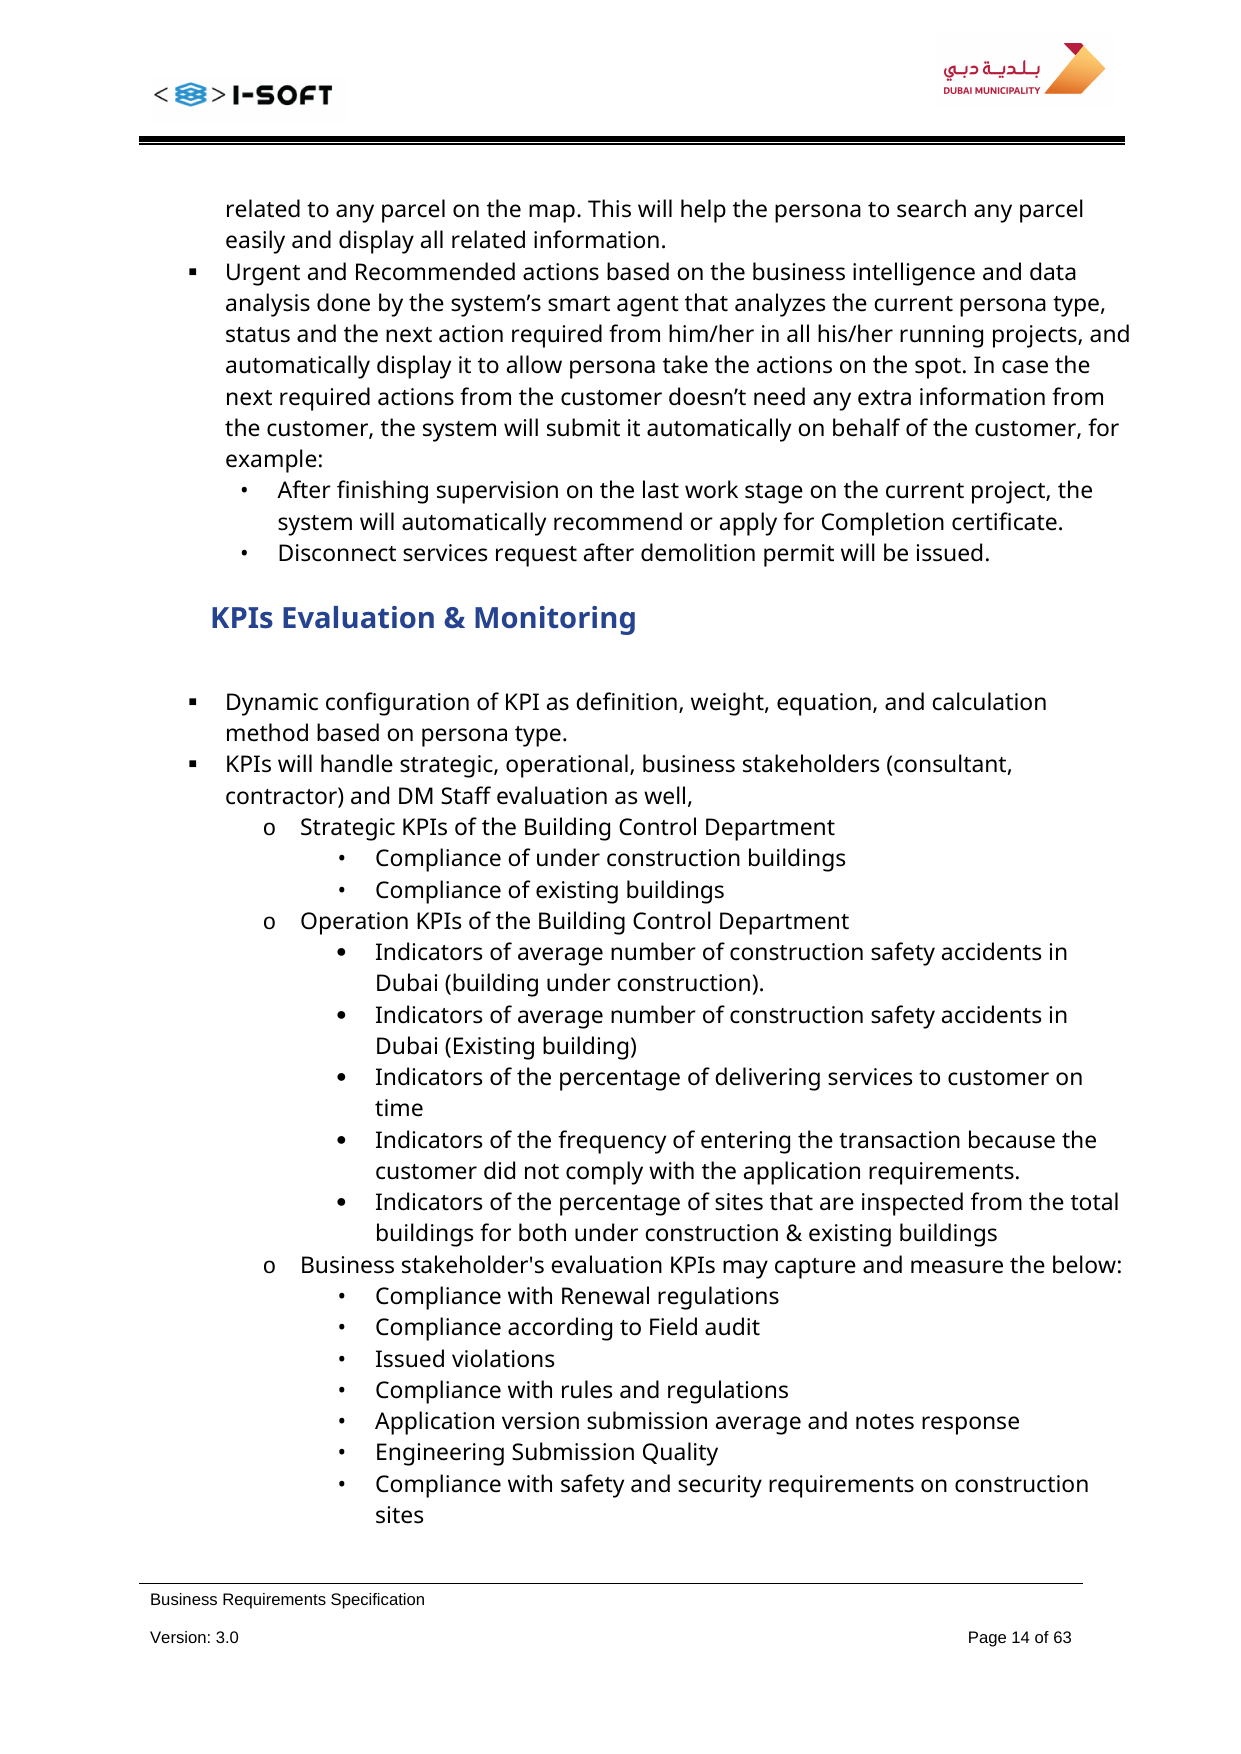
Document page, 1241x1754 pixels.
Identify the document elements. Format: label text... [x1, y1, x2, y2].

list Dynamic configuration of KPI as definition, weight, equation, and calculation method based on persona type. [187, 686, 1137, 748]
list Compliance with Renewal regulations [337, 1280, 1137, 1311]
list Compliance with rules and regulations [337, 1374, 1137, 1405]
picture [150, 76, 346, 124]
picture [935, 34, 1114, 107]
list Indicators of the frequency of entering the transaction because the customer did not comply with the application requirements. [337, 1124, 1137, 1186]
list Issued violations [337, 1342, 1137, 1374]
list Urgent and Recommended actions based on the business intelligence and data analysis done by the system’s smart agent that analyzes the current persona type, status and the next action required from him/her in all his/her running projects, and automatically display it to allow persona take the actions on the spot. In case the next required actions from the customer doesn’t need any extra information from the customer, the system will submit it automatically on behalf of the customer, for example: [187, 256, 1137, 474]
list Operation KPIs of the Building Control Department [262, 905, 1137, 936]
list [187, 193, 1137, 256]
list Indicators of the percentage of sites that are inspected from the total buildings for both under construction & existing buildings [337, 1186, 1137, 1249]
list Disconnect services request after demolition permit will be issued. [240, 537, 1137, 568]
list Indicators of average number of construction safety accidents in Dubai (building under construction). [337, 936, 1137, 999]
list KPIs will handle strategic, operational, business stakeholders (consultant, contractor) and DM Staff evaluation as well, [187, 748, 1137, 811]
list Strategic KPIs of the Building Control Department [262, 811, 1137, 842]
list Indicators of the percentage of delivering services to customer on time [337, 1061, 1137, 1124]
list After finishing supervision on the last work stage on the current project, the system will automatically recommend or apply for Completion certificate. [240, 474, 1137, 537]
list Engineering Submission Quality [337, 1436, 1137, 1467]
list Application version submission average and notes response [337, 1405, 1137, 1436]
list Compliance of under construction buildings [337, 842, 1137, 873]
list Compliance with safety and security requirements on construction sites [337, 1467, 1137, 1530]
list Indicators of average number of construction safety accidents in Dubai (Existing building) [337, 999, 1137, 1061]
list Compliance according to Field audit [337, 1311, 1137, 1342]
list Business stakeholder's evaluation KPIs may capture and measure the below: [262, 1249, 1137, 1280]
list Compliance of existing buildings [337, 873, 1137, 905]
subtitle KPIs Evaluation & Monitoring [210, 597, 1137, 637]
